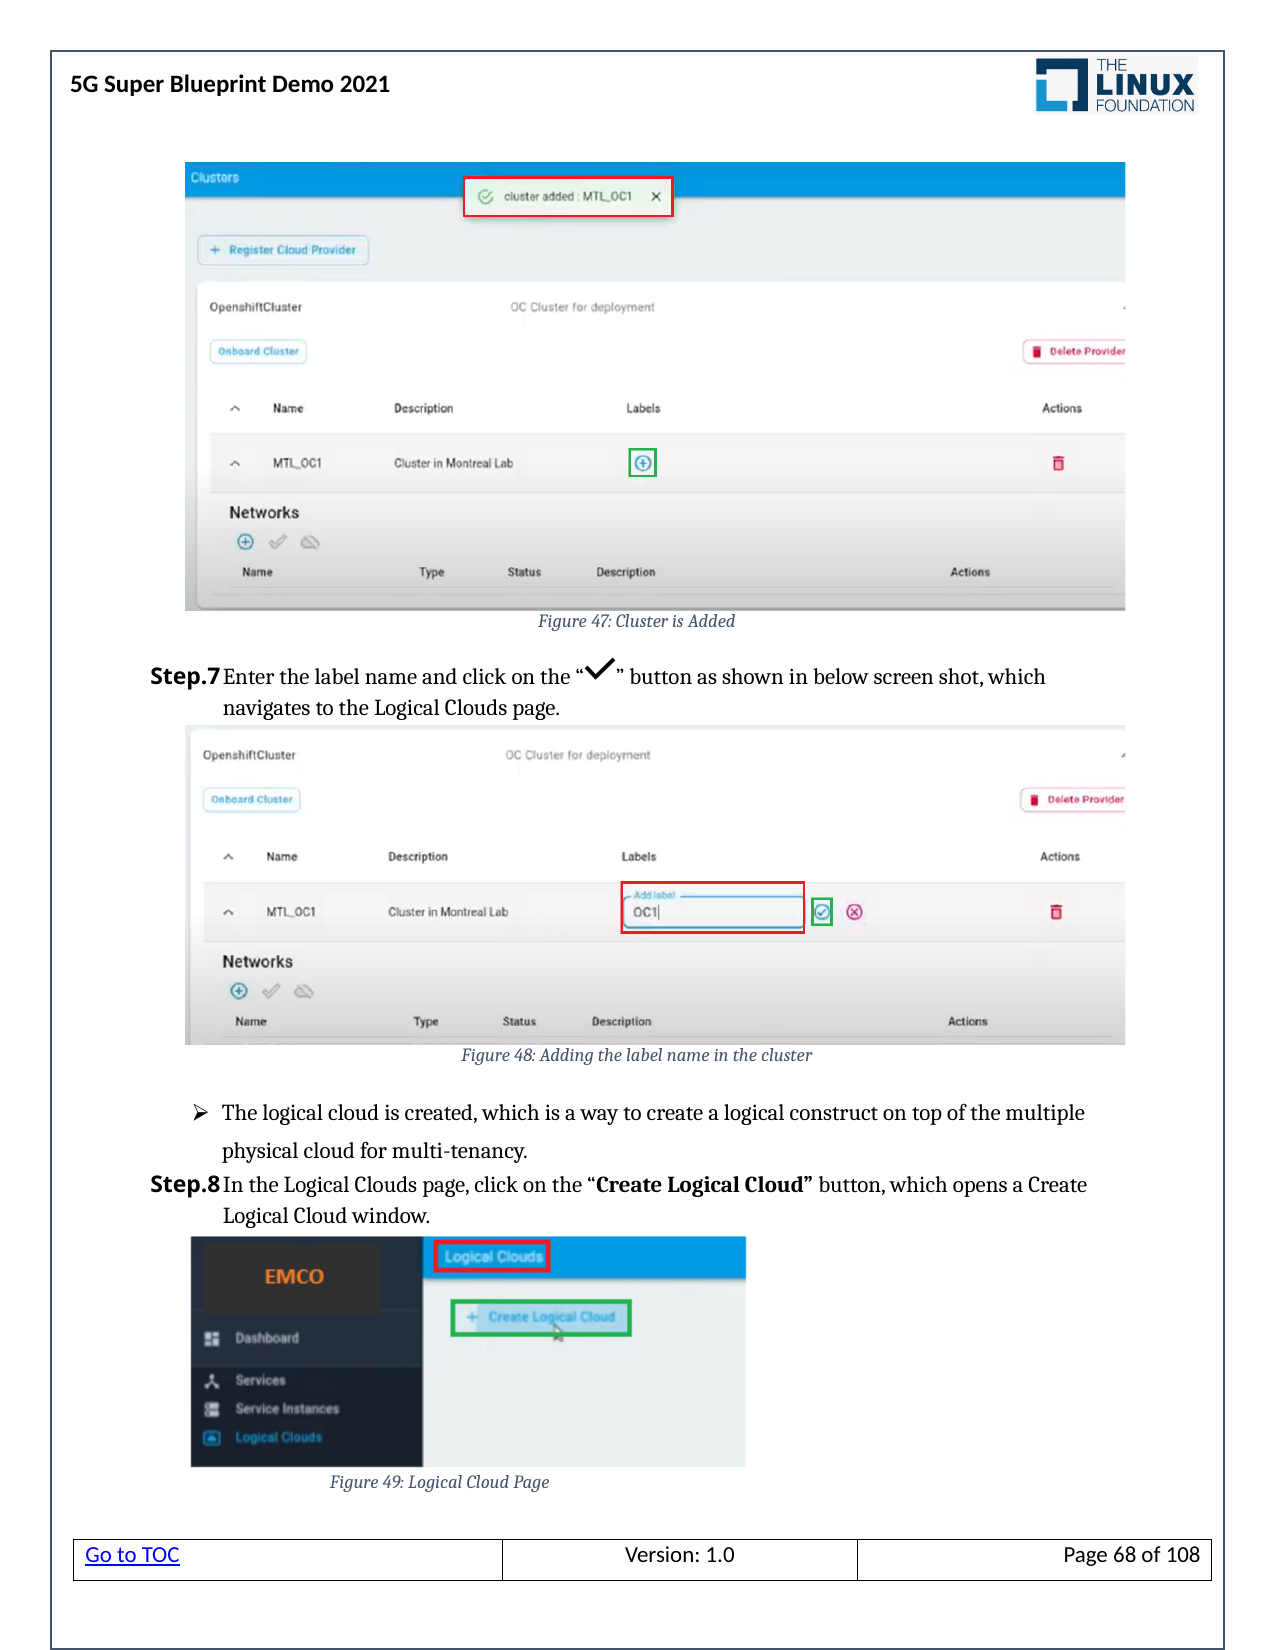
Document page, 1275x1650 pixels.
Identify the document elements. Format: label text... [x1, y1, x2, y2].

text Figure 47: Cluster is Added [148, 611, 1127, 632]
picture [584, 653, 616, 685]
text Figure 48: Adding the label name in the cluster [148, 1044, 1127, 1066]
text Figure 49: Logical Cloud Page [148, 1472, 1127, 1494]
picture [1034, 56, 1199, 115]
picture [185, 176, 1126, 611]
list The logical cloud is created, which is a way to create a logical construct on top of the multiple physical cloud for multi-tenancy. [192, 1087, 1127, 1164]
list In the Logical Clouds page, click on the “Create Logical Cloud” button, which opens a Create Logical Cloud window. [185, 1168, 1127, 1229]
list Enter the label name and click on the “” button as shown in below screen shot, which navigates to the Logical Clouds page. [185, 653, 1127, 721]
picture [185, 725, 1126, 1045]
picture [192, 173, 239, 184]
picture [185, 1233, 751, 1472]
